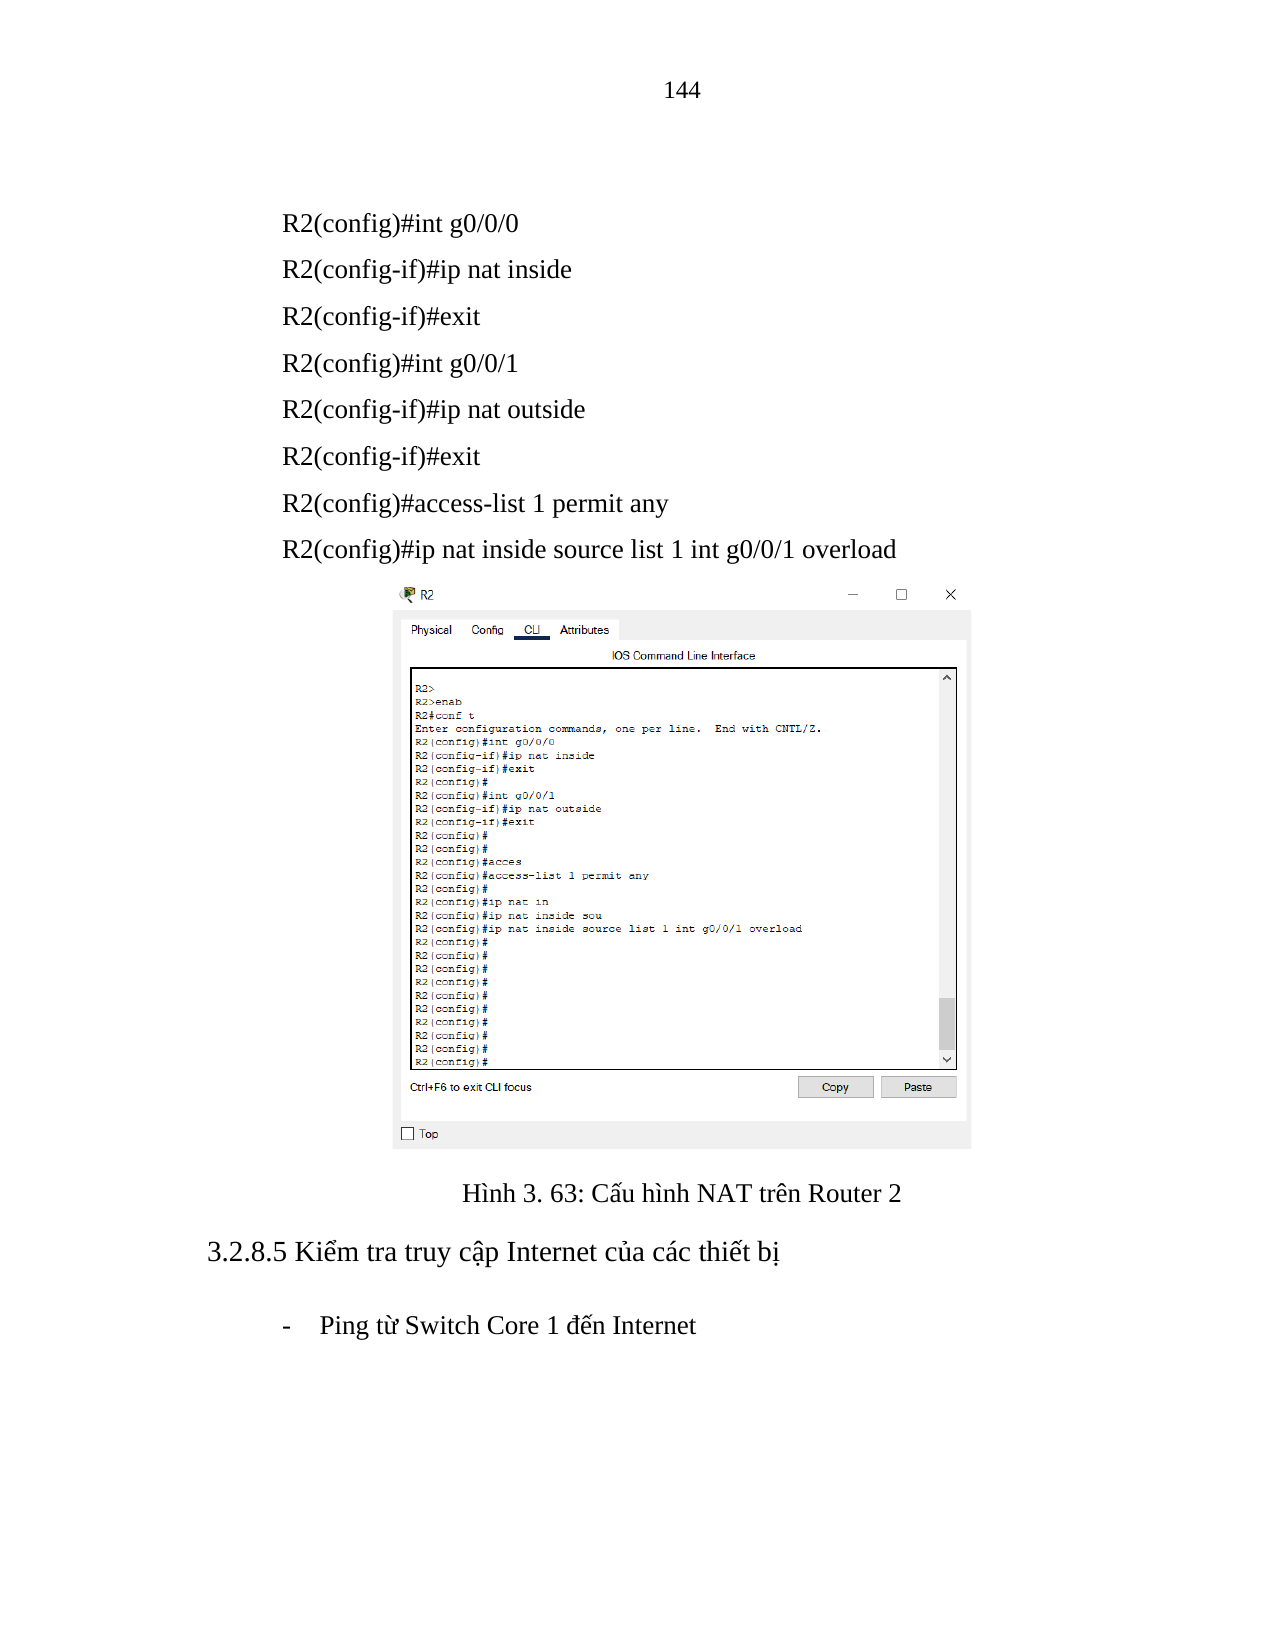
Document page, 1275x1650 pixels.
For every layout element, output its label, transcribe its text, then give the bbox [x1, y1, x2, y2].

picture [392, 580, 972, 1149]
text R2(config-if)#ip nat outside [207, 393, 1157, 424]
text R2(config)#ip nat inside source list 1 int g0/0/1 overload [207, 533, 1157, 564]
text R2(config-if)#exit [207, 440, 1157, 471]
text R2(config-if)#ip nat inside [207, 253, 1157, 284]
text R2(config)#int g0/0/1 [207, 347, 1157, 378]
text R2(config)#access-list 1 permit any [207, 487, 1157, 518]
text R2(config-if)#exit [207, 300, 1157, 331]
text 3.2.8.5 Kiểm tra truy cập Internet của các thiết bị [207, 1234, 1157, 1267]
text Hình 3. 63: Cấu hình NAT trên Router 2 [207, 1178, 1157, 1209]
text R2(config)#int g0/0/0 [207, 207, 1157, 238]
list Ping từ Switch Core 1 đến Internet [282, 1309, 1157, 1340]
